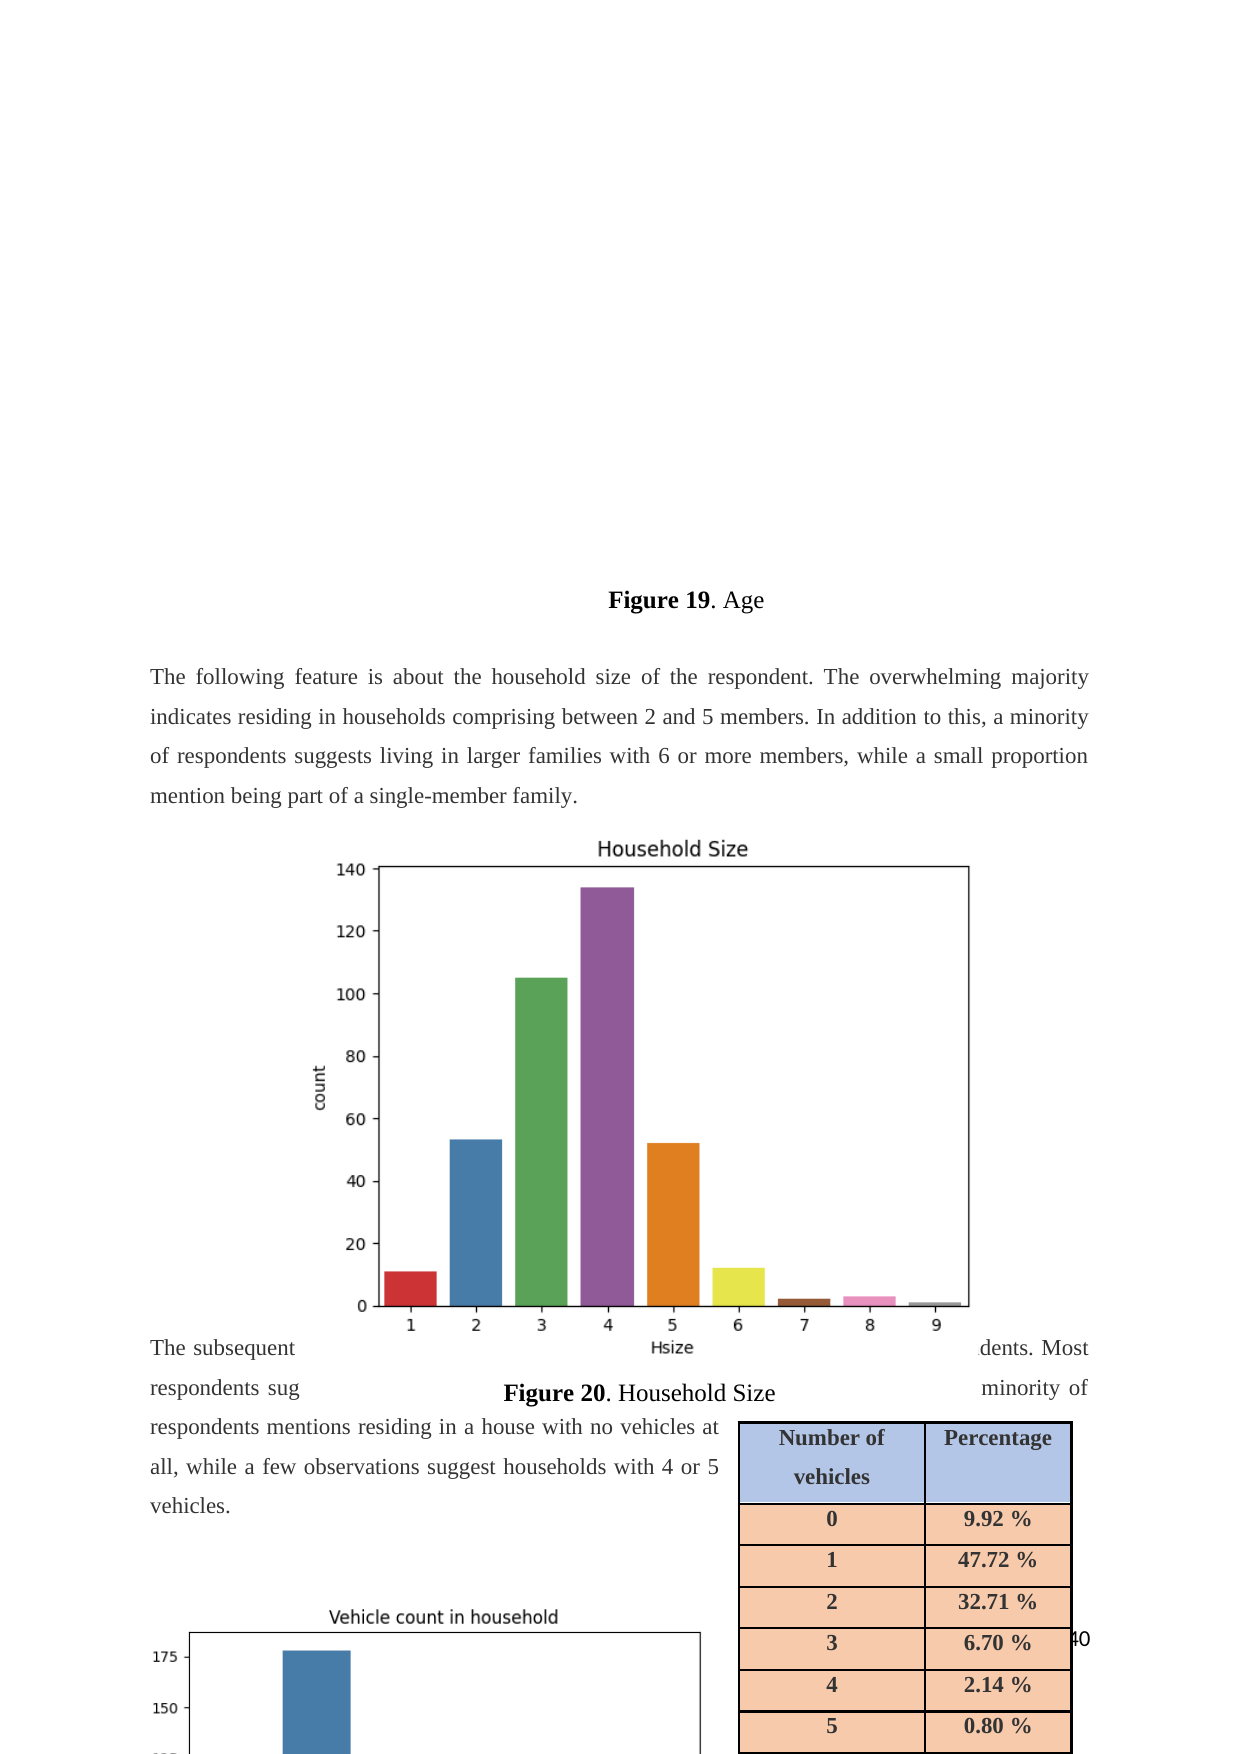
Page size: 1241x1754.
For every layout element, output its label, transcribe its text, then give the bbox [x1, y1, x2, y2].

table_cell 4 [740, 1671, 924, 1710]
table_cell 1 [740, 1546, 924, 1586]
table_cell 2.14 % [926, 1671, 1070, 1710]
table_cell 3 [740, 1629, 924, 1669]
table_header Percentage [926, 1424, 1070, 1502]
picture [300, 828, 979, 1369]
table_cell 9.92 % [926, 1505, 1070, 1544]
picture [121, 1599, 709, 1754]
table_cell 0.80 % [926, 1713, 1070, 1752]
table_cell 32.71 % [926, 1588, 1070, 1627]
table_cell 47.72 % [926, 1546, 1070, 1586]
table_header Number of vehicles [740, 1424, 924, 1502]
text The subsequent feature concerns the number of vehicles in the households of the respondents. Most respondents suggest living in a household with 1 or 2 private vehicles. Additionally, a minority of respondents mentions residing in a house with no vehicles at all, while a few observations suggest households with 4 or 5 vehicles. [150, 1334, 1090, 1519]
table_cell 6.70 % [926, 1629, 1070, 1669]
table_cell 2 [740, 1588, 924, 1627]
table_cell 5 [740, 1713, 924, 1752]
table_cell 0 [740, 1505, 924, 1544]
text The following feature is about the household size of the respondent. The overwhelming majority indicates residing in households comprising between 2 and 5 members. In addition to this, a minority of respondents suggests living in larger families with 6 or more members, while a small proportion mention being part of a single-member family. [150, 663, 1090, 808]
